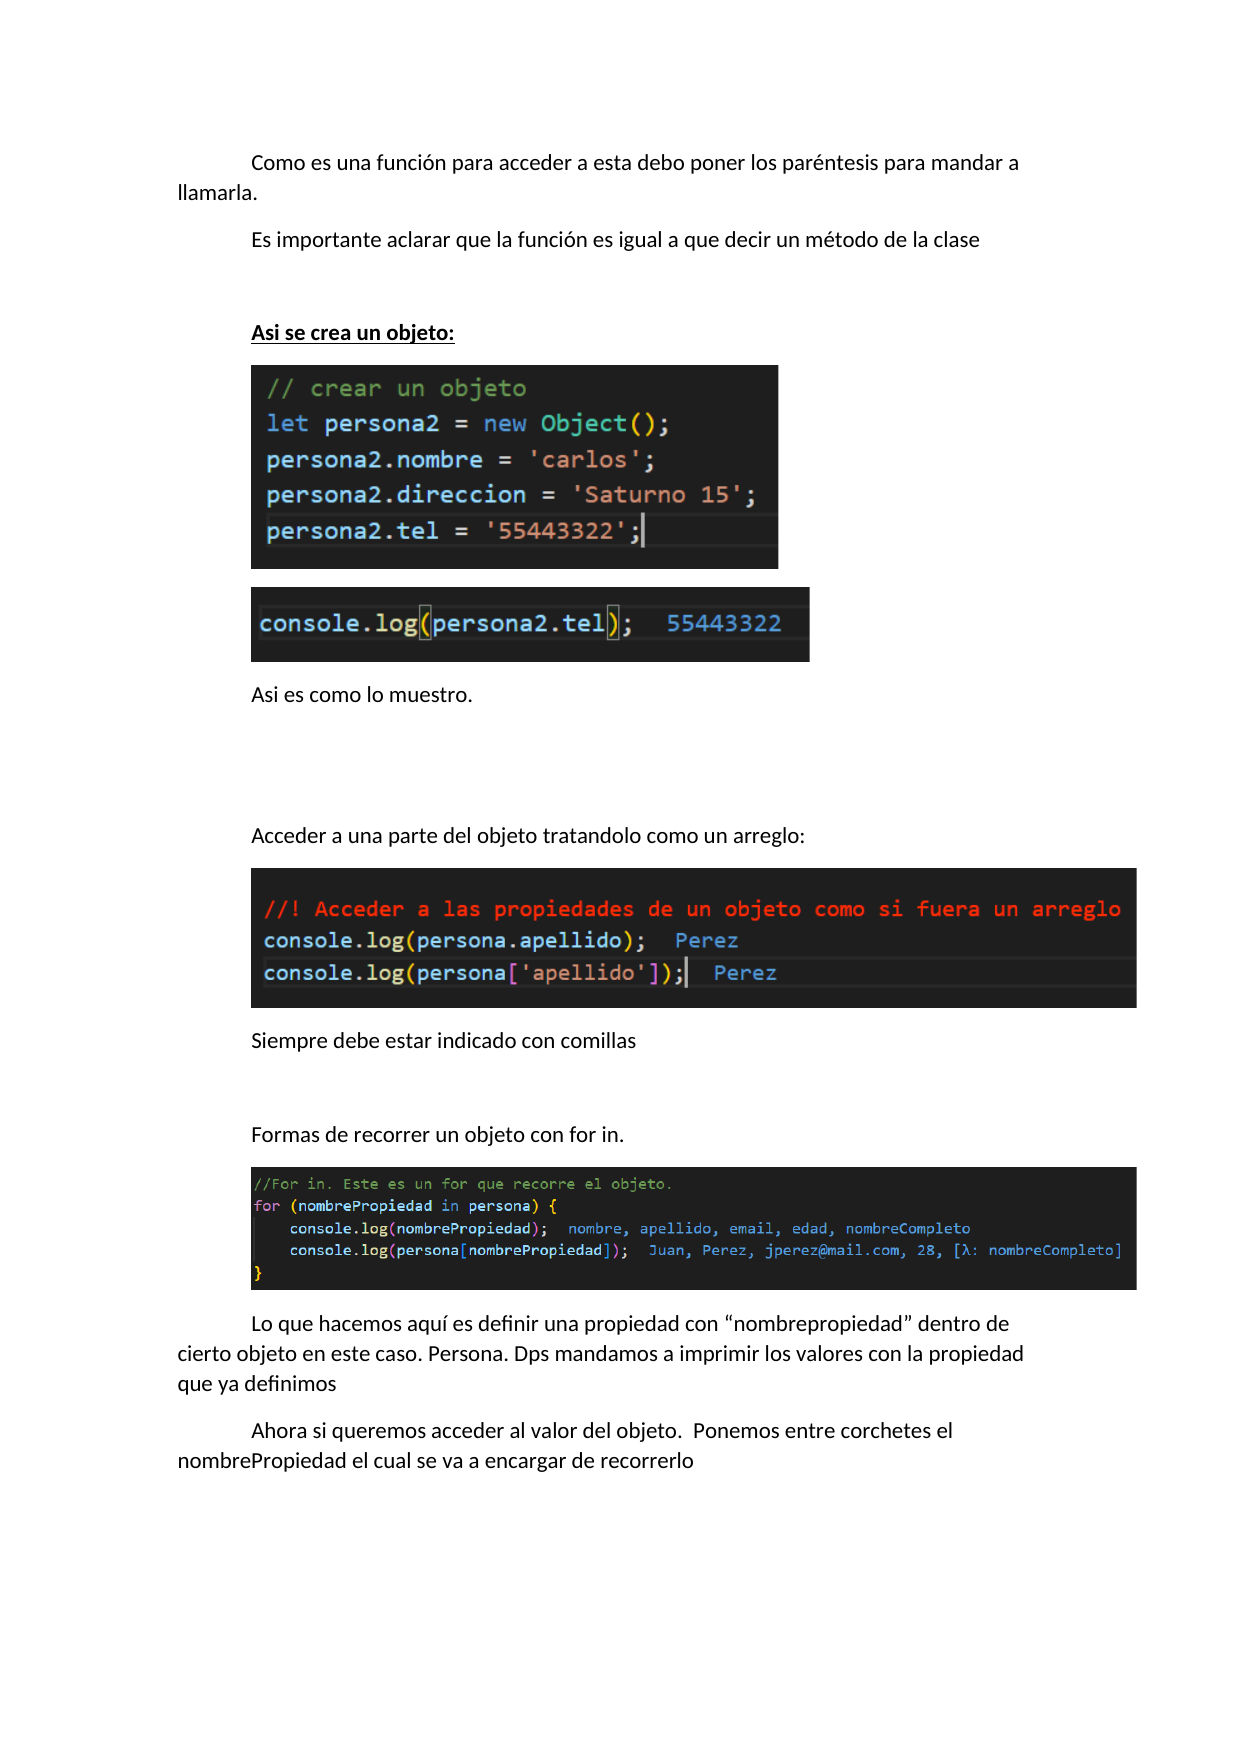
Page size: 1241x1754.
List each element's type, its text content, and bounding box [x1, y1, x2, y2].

text Formas de recorrer un objeto con for in. [177, 1120, 1063, 1148]
text Acceder a una parte del objeto tratandolo como un arreglo: [177, 821, 1063, 849]
text Asi se crea un objeto: [177, 318, 1063, 346]
picture [251, 1167, 1137, 1290]
text Siempre debe estar indicado con comillas [177, 1026, 1063, 1054]
text Como es una función para acceder a esta debo poner los paréntesis para mandar a llamarla. [177, 148, 1063, 206]
text Lo que hacemos aquí es definir una propiedad con “nombrepropiedad” dentro de cierto objeto en este caso. Persona. Dps mandamos a imprimir los valores con la propiedad que ya definimos [177, 1309, 1063, 1397]
picture [251, 868, 1137, 1008]
text Ahora si queremos acceder al valor del objeto. Ponemos entre corchetes el nombrePropiedad el cual se va a encargar de recorrerlo [177, 1416, 1063, 1474]
picture [251, 365, 779, 569]
text Es importante aclarar que la función es igual a que decir un método de la clase [177, 225, 1063, 253]
text Asi es como lo muestro. [177, 681, 1063, 708]
picture [251, 587, 810, 662]
